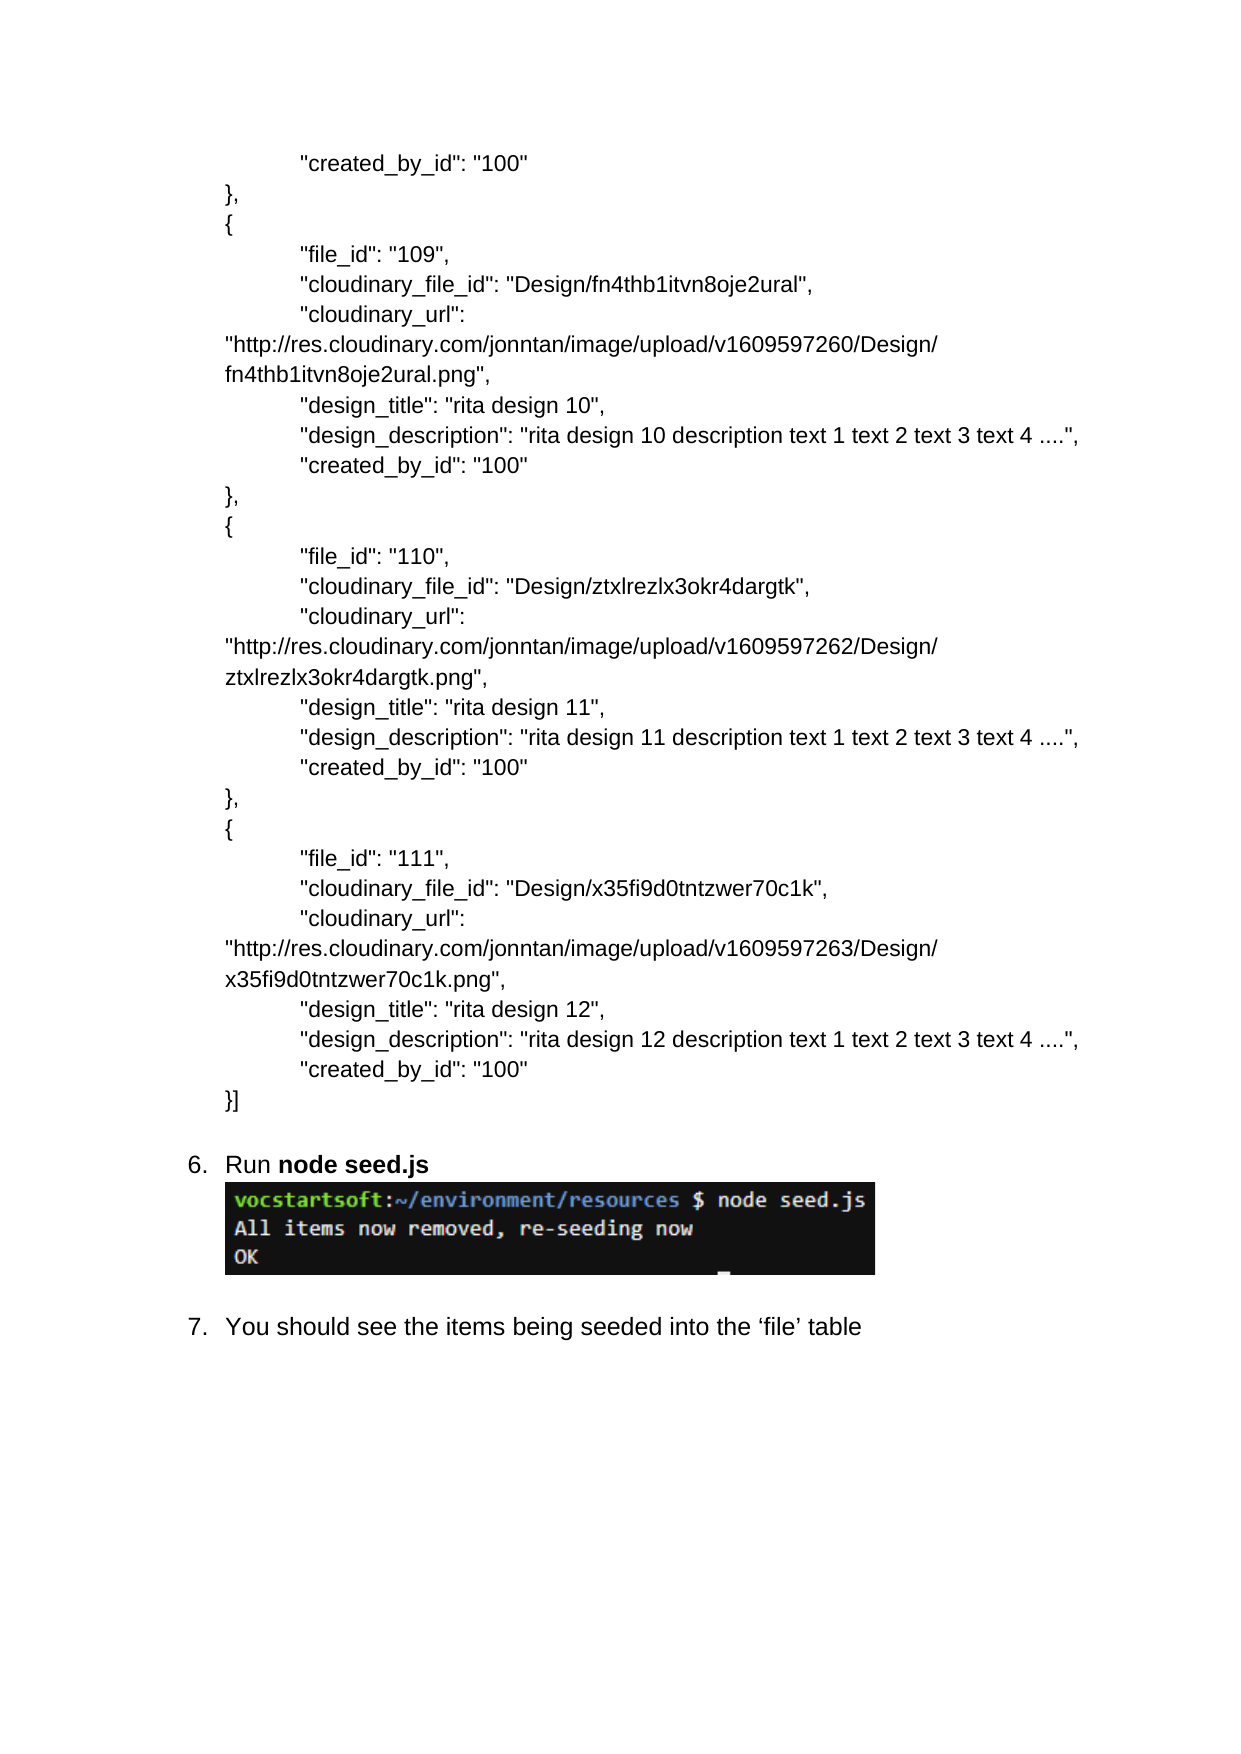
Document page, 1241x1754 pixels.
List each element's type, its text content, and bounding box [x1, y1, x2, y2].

text "cloudinary_url": "http://res.cloudinary.com/jonntan/image/upload/v1609597260/Design/fn4thb1itvn8oje2ural.png", [225, 301, 1090, 388]
text { [225, 814, 1090, 841]
text "created_by_id": "100" [225, 150, 1090, 176]
text "design_description": "rita design 10 description text 1 text 2 text 3 text 4 ....", [225, 422, 1090, 448]
text "file_id": "109", [225, 241, 1090, 267]
text "cloudinary_file_id": "Design/ztxlrezlx3okr4dargtk", [225, 573, 1090, 599]
picture [225, 1182, 876, 1275]
text { [225, 210, 1090, 237]
text }, [225, 180, 1090, 207]
text "created_by_id": "100" [225, 754, 1090, 781]
text { [225, 512, 1090, 539]
list You should see the items being seeded into the ‘file’ table [187, 1312, 1090, 1341]
text "design_title": "rita design 12", [225, 996, 1090, 1022]
text "design_title": "rita design 11", [225, 694, 1090, 720]
text "cloudinary_url": "http://res.cloudinary.com/jonntan/image/upload/v1609597262/Design/ztxlrezlx3okr4dargtk.png", [225, 603, 1090, 690]
text "design_title": "rita design 10", [225, 392, 1090, 418]
text "cloudinary_file_id": "Design/fn4thb1itvn8oje2ural", [225, 271, 1090, 297]
text "cloudinary_url": "http://res.cloudinary.com/jonntan/image/upload/v1609597263/Design/x35fi9d0tntzwer70c1k.png", [225, 905, 1090, 992]
text }] [225, 1086, 1090, 1113]
list Run node seed.js [187, 1150, 1090, 1178]
text "file_id": "111", [225, 845, 1090, 871]
text "design_description": "rita design 12 description text 1 text 2 text 3 text 4 ....", [225, 1026, 1090, 1052]
text "file_id": "110", [225, 543, 1090, 569]
text "created_by_id": "100" [225, 1056, 1090, 1083]
text "created_by_id": "100" [225, 452, 1090, 478]
text "cloudinary_file_id": "Design/x35fi9d0tntzwer70c1k", [225, 875, 1090, 901]
text }, [225, 482, 1090, 509]
text }, [225, 784, 1090, 811]
text "design_description": "rita design 11 description text 1 text 2 text 3 text 4 ....", [225, 724, 1090, 750]
